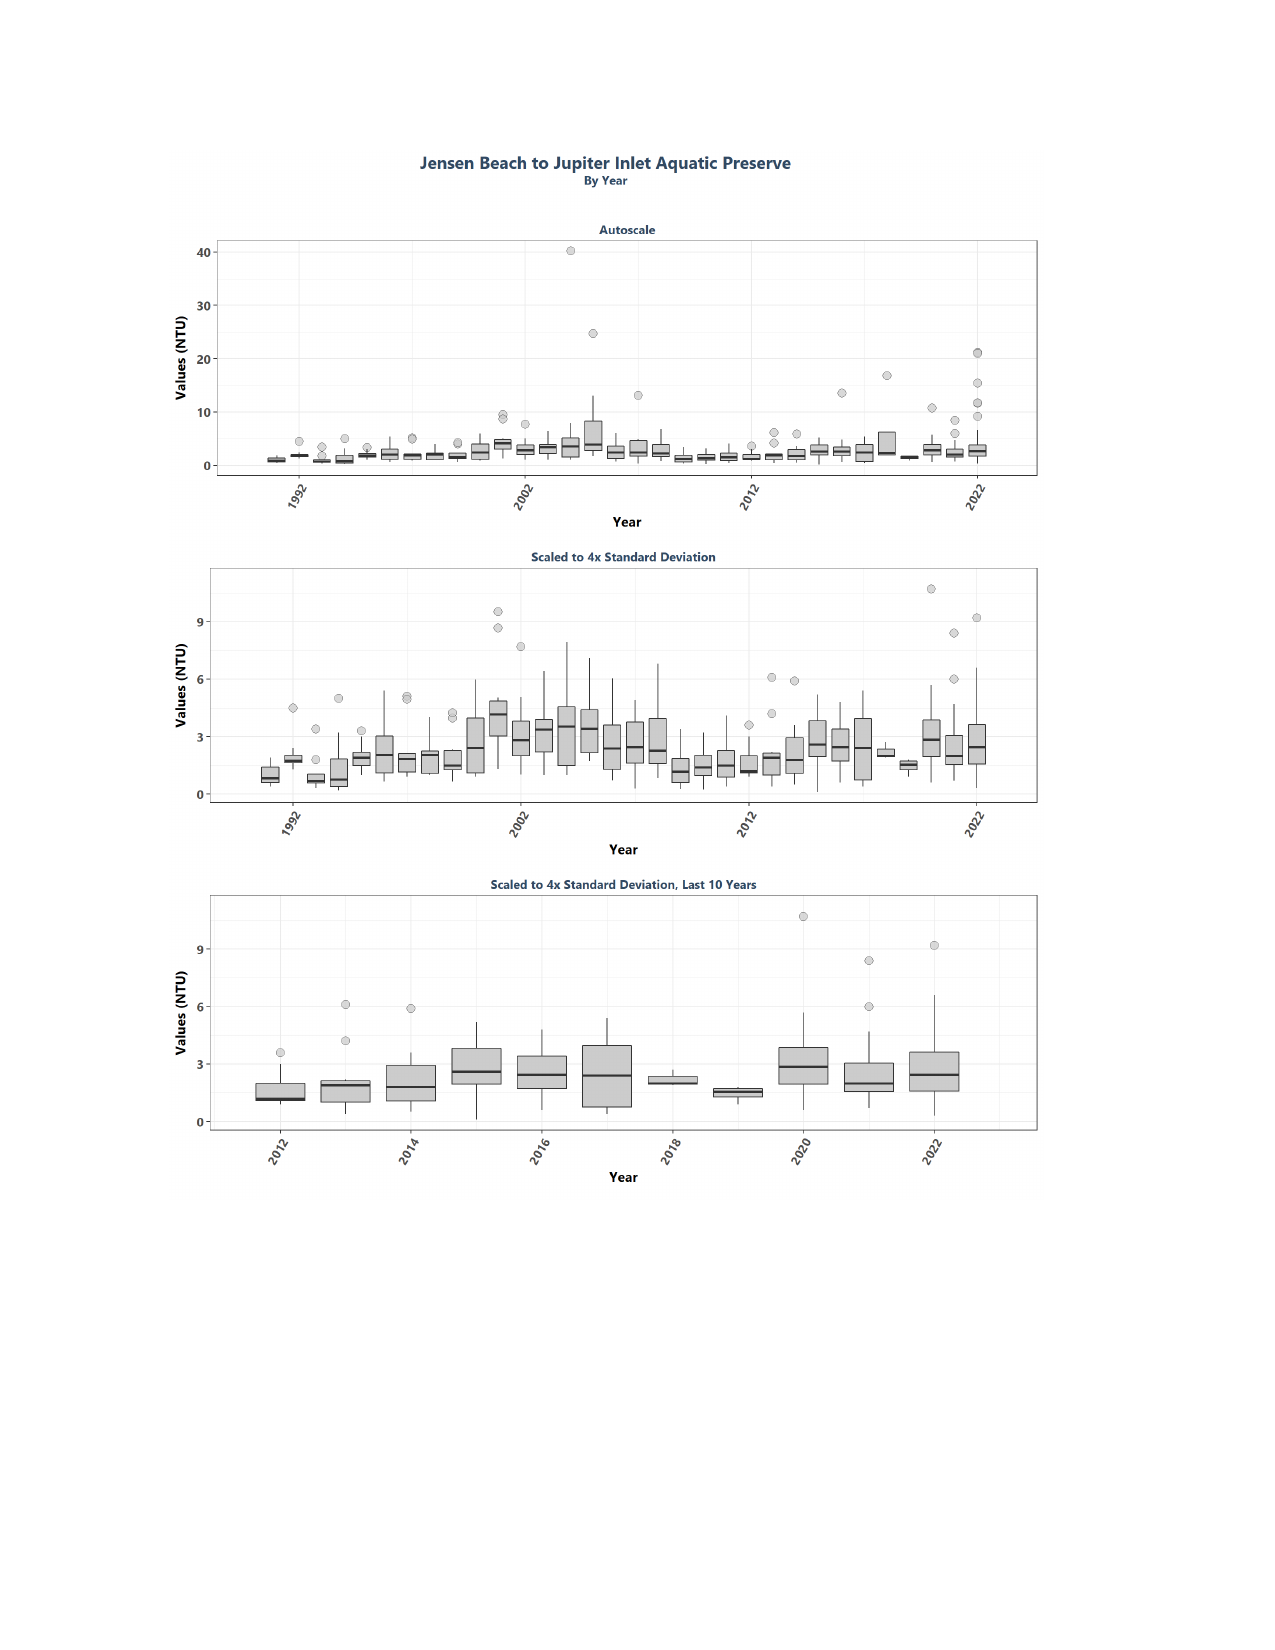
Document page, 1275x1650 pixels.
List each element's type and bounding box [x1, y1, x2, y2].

picture [168, 150, 1044, 1200]
